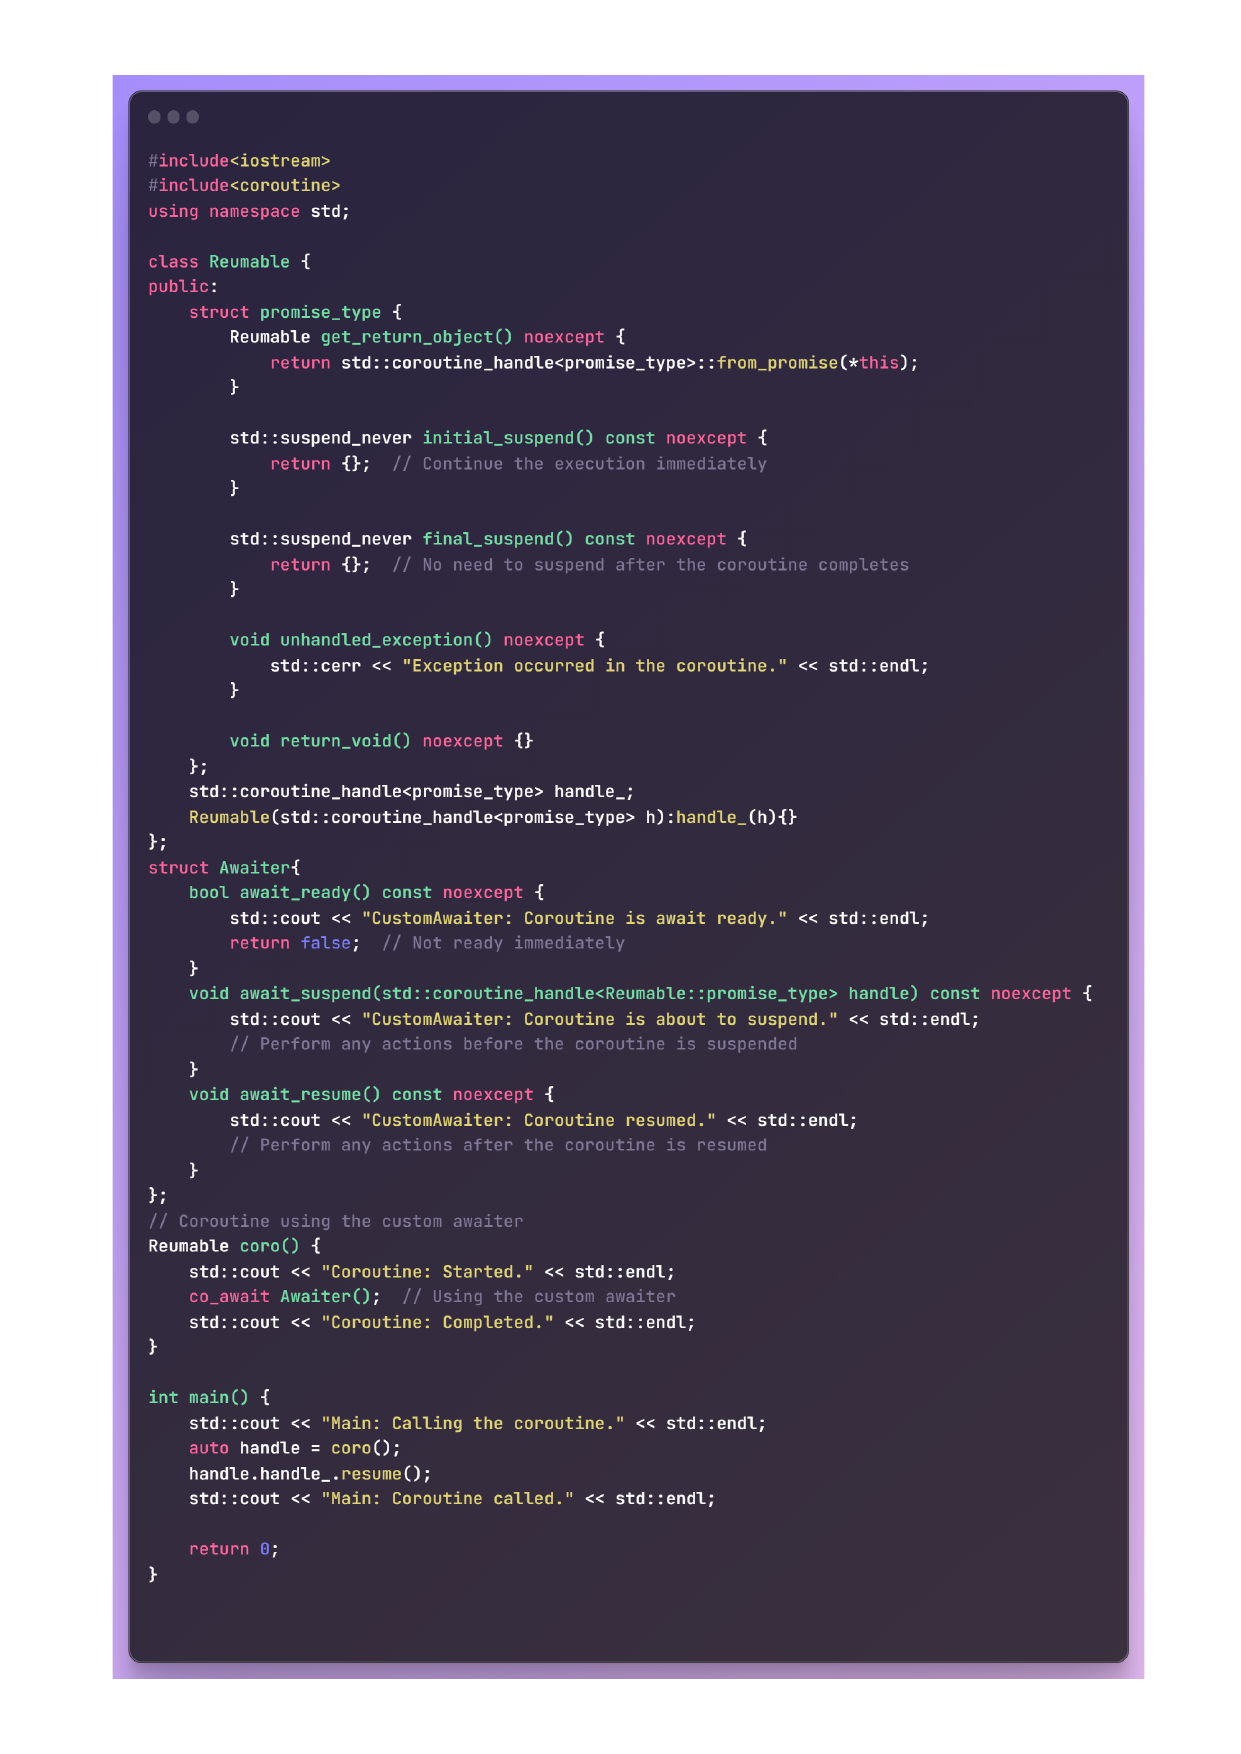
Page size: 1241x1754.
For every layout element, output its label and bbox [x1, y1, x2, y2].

picture [112, 75, 1145, 1679]
